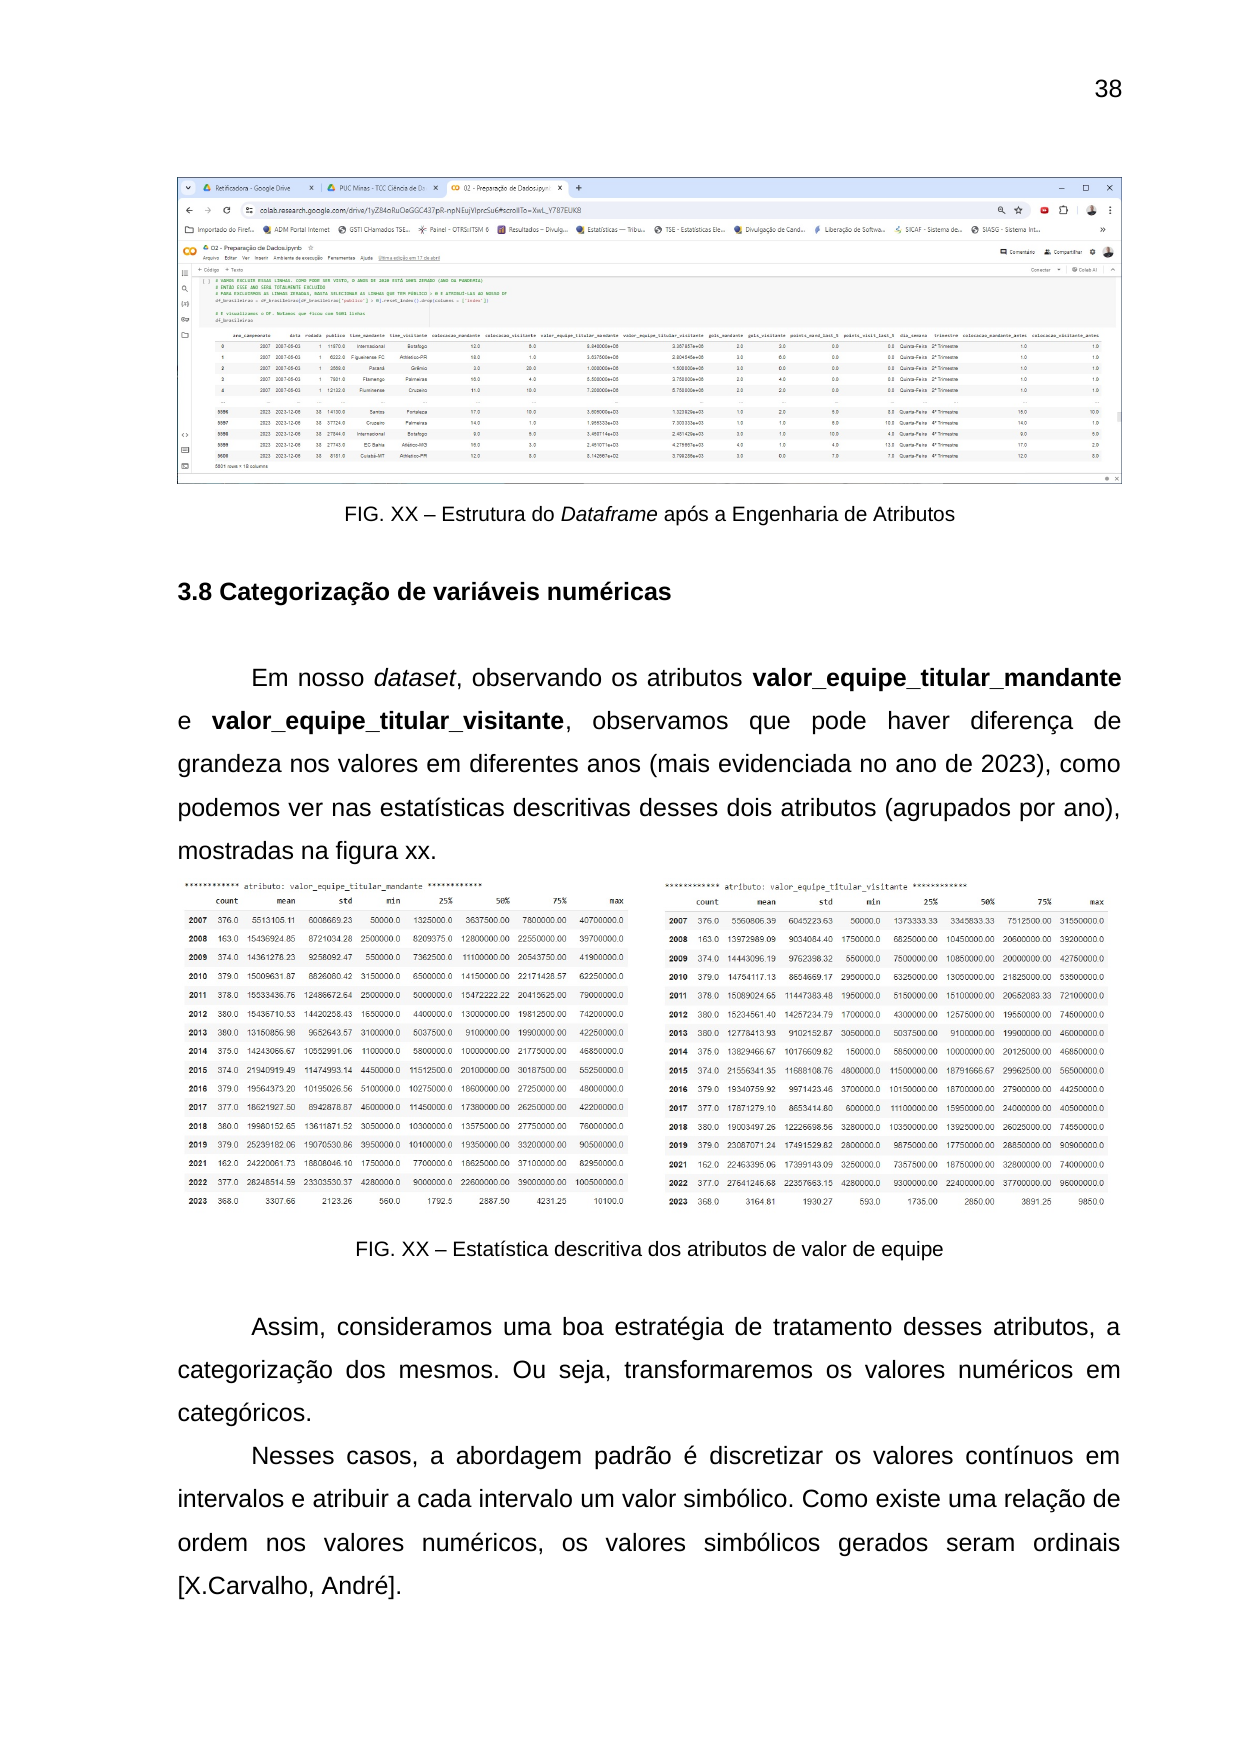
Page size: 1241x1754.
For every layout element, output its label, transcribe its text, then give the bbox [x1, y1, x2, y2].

text FIG. XX – Estrutura do Dataframe após a Engenharia de Atributos [177, 498, 1122, 527]
subtitle 3.8 Categorização de variáveis numéricas [177, 577, 1122, 606]
text Nesses casos, a abordagem padrão é discretizar os valores contínuos em intervalos e atribuir a cada intervalo um valor simbólico. Como existe uma relação de ordem nos valores numéricos, os valores simbólicos gerados seram ordinais [X.Carvalho, André]. [177, 1441, 1122, 1599]
text Assim, consideramos uma boa estratégia de tratamento desses atributos, a categorização dos mesmos. Ou seja, transformaremos os valores numéricos em categóricos. [177, 1312, 1122, 1427]
text Em nosso dataset, observando os atributos valor_equipe_titular_mandante e valor_equipe_titular_visitante, observamos que pode haver diferença de grandeza nos valores em diferentes anos (mais evidenciada no ano de 2023), como podemos ver nas estatísticas descritivas desses dois atributos (agrupados por ano), mostradas na figura xx. [177, 663, 1122, 864]
picture [177, 878, 1121, 1219]
picture [177, 177, 1122, 484]
text FIG. XX – Estatística descritiva dos atributos de valor de equipe [177, 1233, 1122, 1262]
